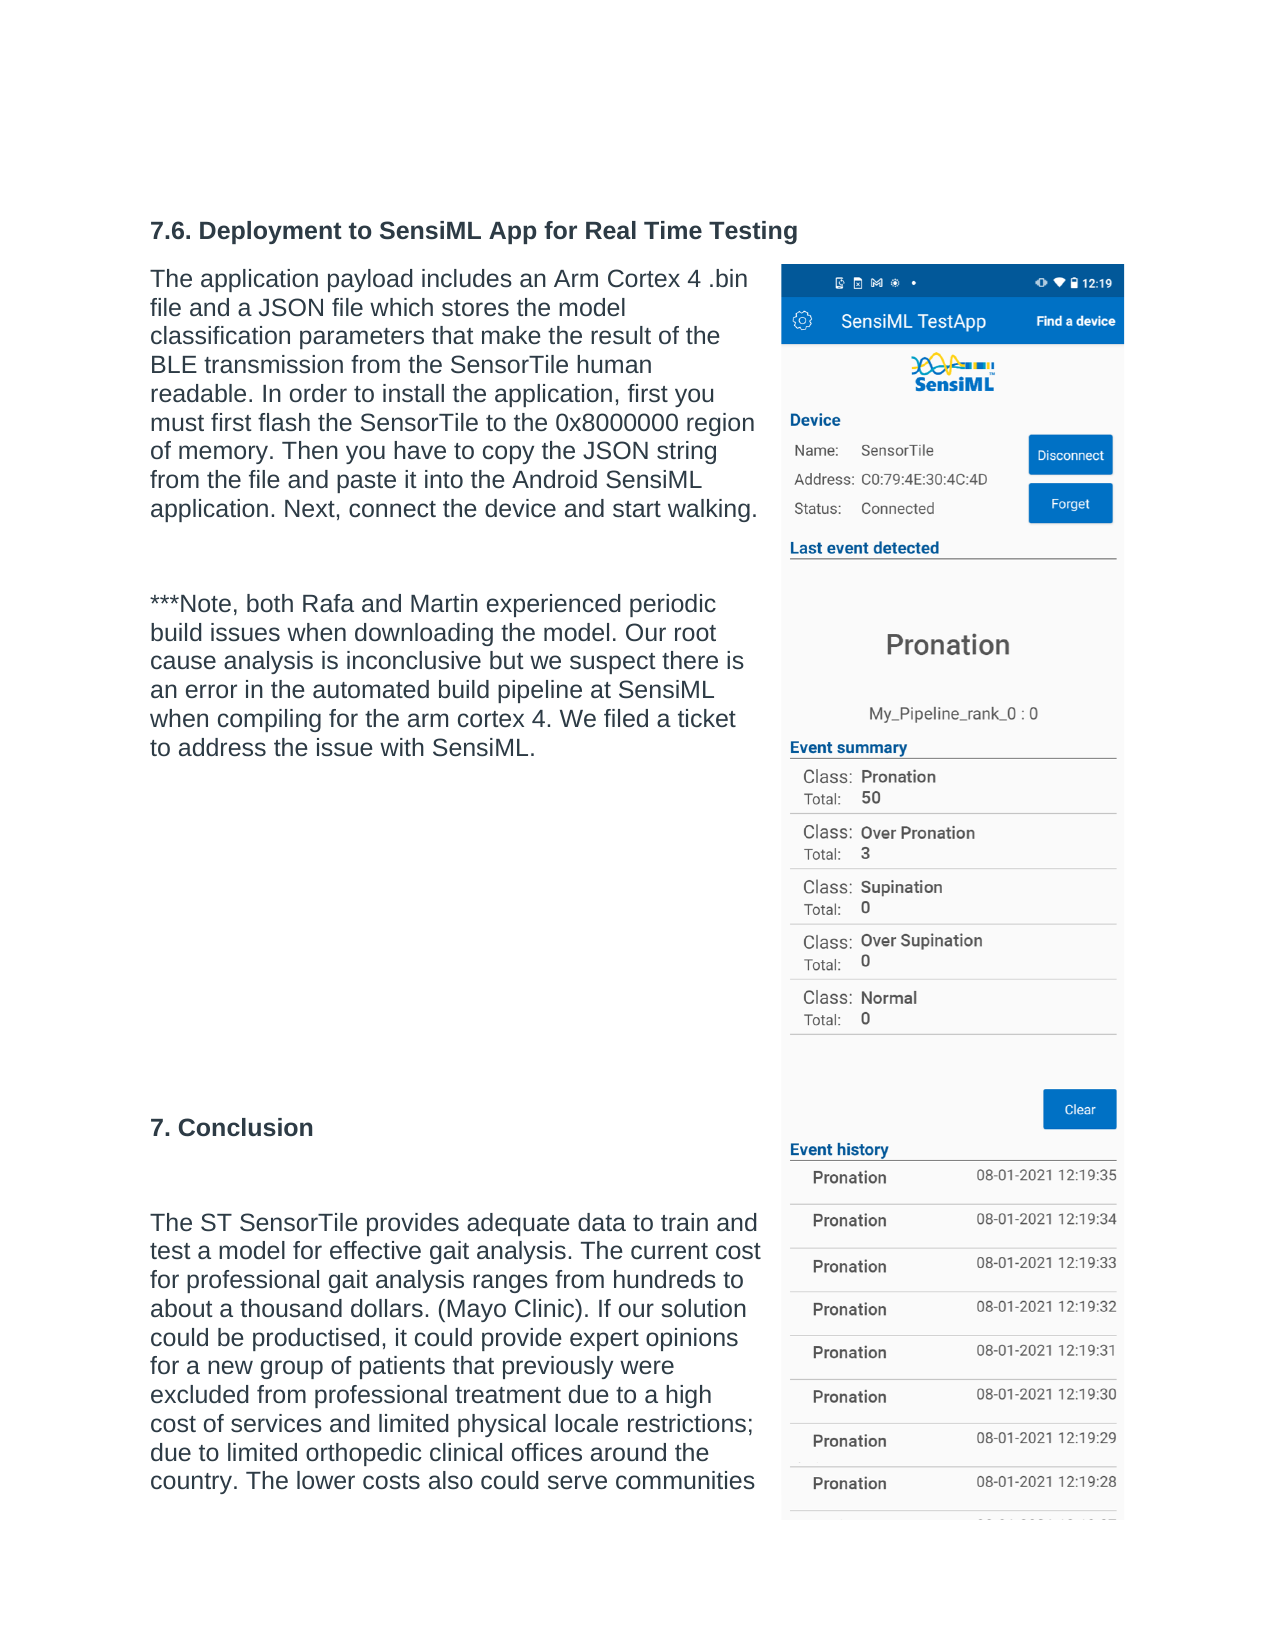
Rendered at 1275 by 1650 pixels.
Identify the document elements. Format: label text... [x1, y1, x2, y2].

text 7.6. Deployment to SensiML App for Real Time Testing [150, 216, 1125, 245]
text The application payload includes an Arm Cortex 4 .bin file and a JSON file which stores the model classification parameters that make the result of the BLE transmission from the SensorTile human readable. In order to install the application, first you must first flash the SensorTile to the 0x8000000 region of memory. Then you have to copy the JSON string from the file and paste it into the Android SensiML application. Next, connect the device and start walking. [150, 264, 781, 522]
text ***Note, both Rafa and Martin experienced periodic build issues when downloading the model. Our root cause analysis is inconclusive but we suspect there is an error in the automated build pipeline at SensiML when compiling for the arm cortex 4. We filed a ticket to address the issue with SensiML. [150, 589, 781, 761]
text 7. Conclusion [150, 1112, 781, 1141]
picture [781, 264, 1125, 1520]
